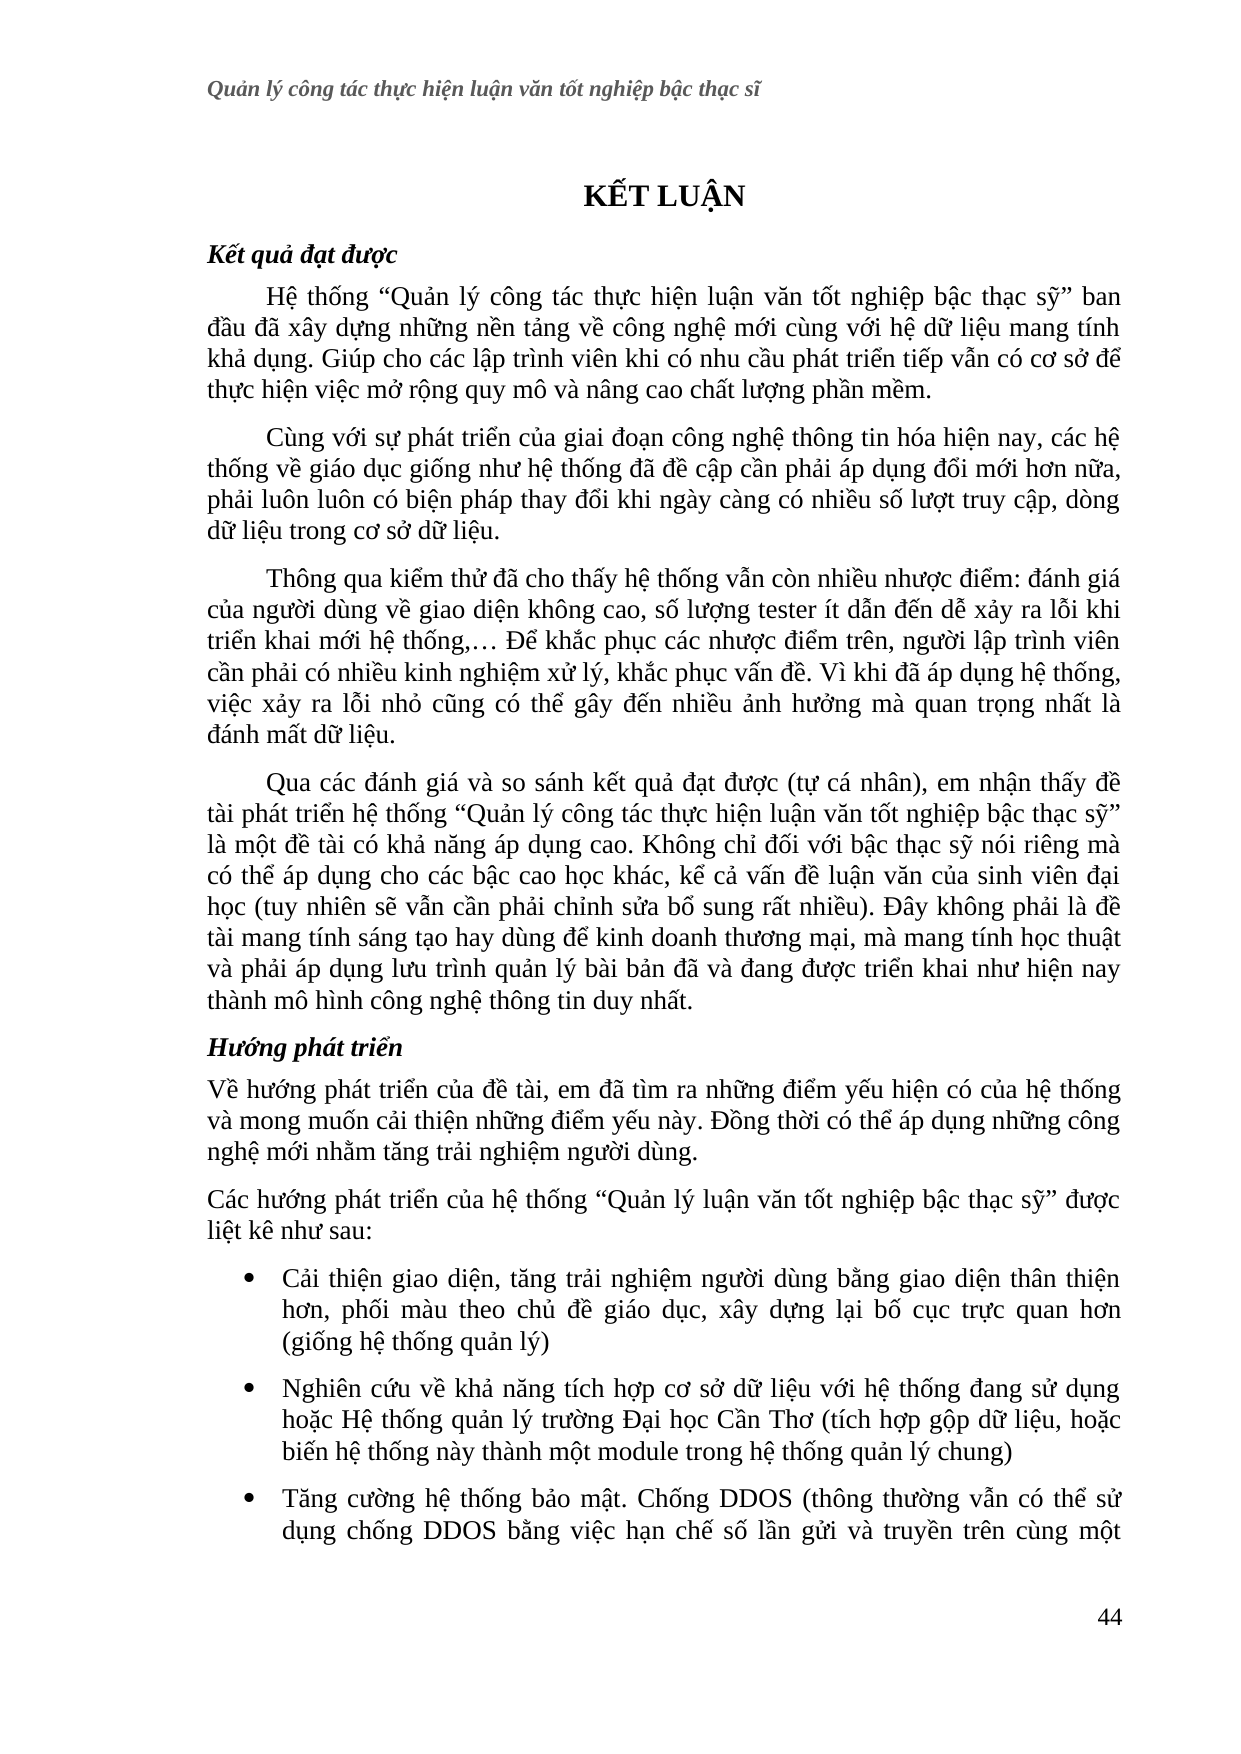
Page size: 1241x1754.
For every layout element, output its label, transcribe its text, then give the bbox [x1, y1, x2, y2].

text Về hướng phát triển của đề tài, em đã tìm ra những điểm yếu hiện có của hệ thống và mong muốn cải thiện những điểm yếu này. Đồng thời có thể áp dụng những công nghệ mới nhằm tăng trải nghiệm người dùng. [207, 1073, 1122, 1167]
subtitle KẾT LUẬN [207, 177, 1122, 213]
subtitle Kết quả đạt được [207, 238, 1122, 269]
text Qua các đánh giá và so sánh kết quả đạt được (tự cá nhân), em nhận thấy đề tài phát triển hệ thống “Quản lý công tác thực hiện luận văn tốt nghiệp bậc thạc sỹ” là một đề tài có khả năng áp dụng cao. Không chỉ đối với bậc thạc sỹ nói riêng mà có thể áp dụng cho các bậc cao học khác, kể cả vấn đề luận văn của sinh viên đại học (tuy nhiên sẽ vẫn cần phải chỉnh sửa bổ sung rất nhiều). Đây không phải là đề tài mang tính sáng tạo hay dùng để kinh doanh thương mại, mà mang tính học thuật và phải áp dụng lưu trình quản lý bài bản đã và đang được triển khai như hiện nay thành mô hình công nghệ thông tin duy nhất. [207, 766, 1122, 1015]
text Các hướng phát triển của hệ thống “Quản lý luận văn tốt nghiệp bậc thạc sỹ” được liệt kê như sau: [207, 1183, 1122, 1246]
text Hệ thống “Quản lý công tác thực hiện luận văn tốt nghiệp bậc thạc sỹ” ban đầu đã xây dựng những nền tảng về công nghệ mới cùng với hệ dữ liệu mang tính khả dụng. Giúp cho các lập trình viên khi có nhu cầu phát triển tiếp vẫn có cơ sở để thực hiện việc mở rộng quy mô và nâng cao chất lượng phần mềm. [207, 280, 1122, 404]
subtitle Hướng phát triển [207, 1032, 1122, 1063]
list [244, 1483, 1122, 1545]
list Cải thiện giao diện, tăng trải nghiệm người dùng bằng giao diện thân thiện hơn, phối màu theo chủ đề giáo dục, xây dựng lại bố cục trực quan hơn (giống hệ thống quản lý) [244, 1262, 1122, 1356]
list Nghiên cứu về khả năng tích hợp cơ sở dữ liệu với hệ thống đang sử dụng hoặc Hệ thống quản lý trường Đại học Cần Thơ (tích hợp gộp dữ liệu, hoặc biến hệ thống này thành một module trong hệ thống quản lý chung) [244, 1372, 1122, 1466]
text Cùng với sự phát triển của giai đoạn công nghệ thông tin hóa hiện nay, các hệ thống về giáo dục giống như hệ thống đã đề cập cần phải áp dụng đổi mới hơn nữa, phải luôn luôn có biện pháp thay đổi khi ngày càng có nhiều số lượt truy cập, dòng dữ liệu trong cơ sở dữ liệu. [207, 421, 1122, 546]
text Thông qua kiểm thử đã cho thấy hệ thống vẫn còn nhiều nhược điểm: đánh giá của người dùng về giao diện không cao, số lượng tester ít dẫn đến dễ xảy ra lỗi khi triển khai mới hệ thống,… Để khắc phục các nhược điểm trên, người lập trình viên cần phải có nhiều kinh nghiệm xử lý, khắc phục vấn đề. Vì khi đã áp dụng hệ thống, việc xảy ra lỗi nhỏ cũng có thể gây đến nhiều ảnh hưởng mà quan trọng nhất là đánh mất dữ liệu. [207, 562, 1122, 749]
